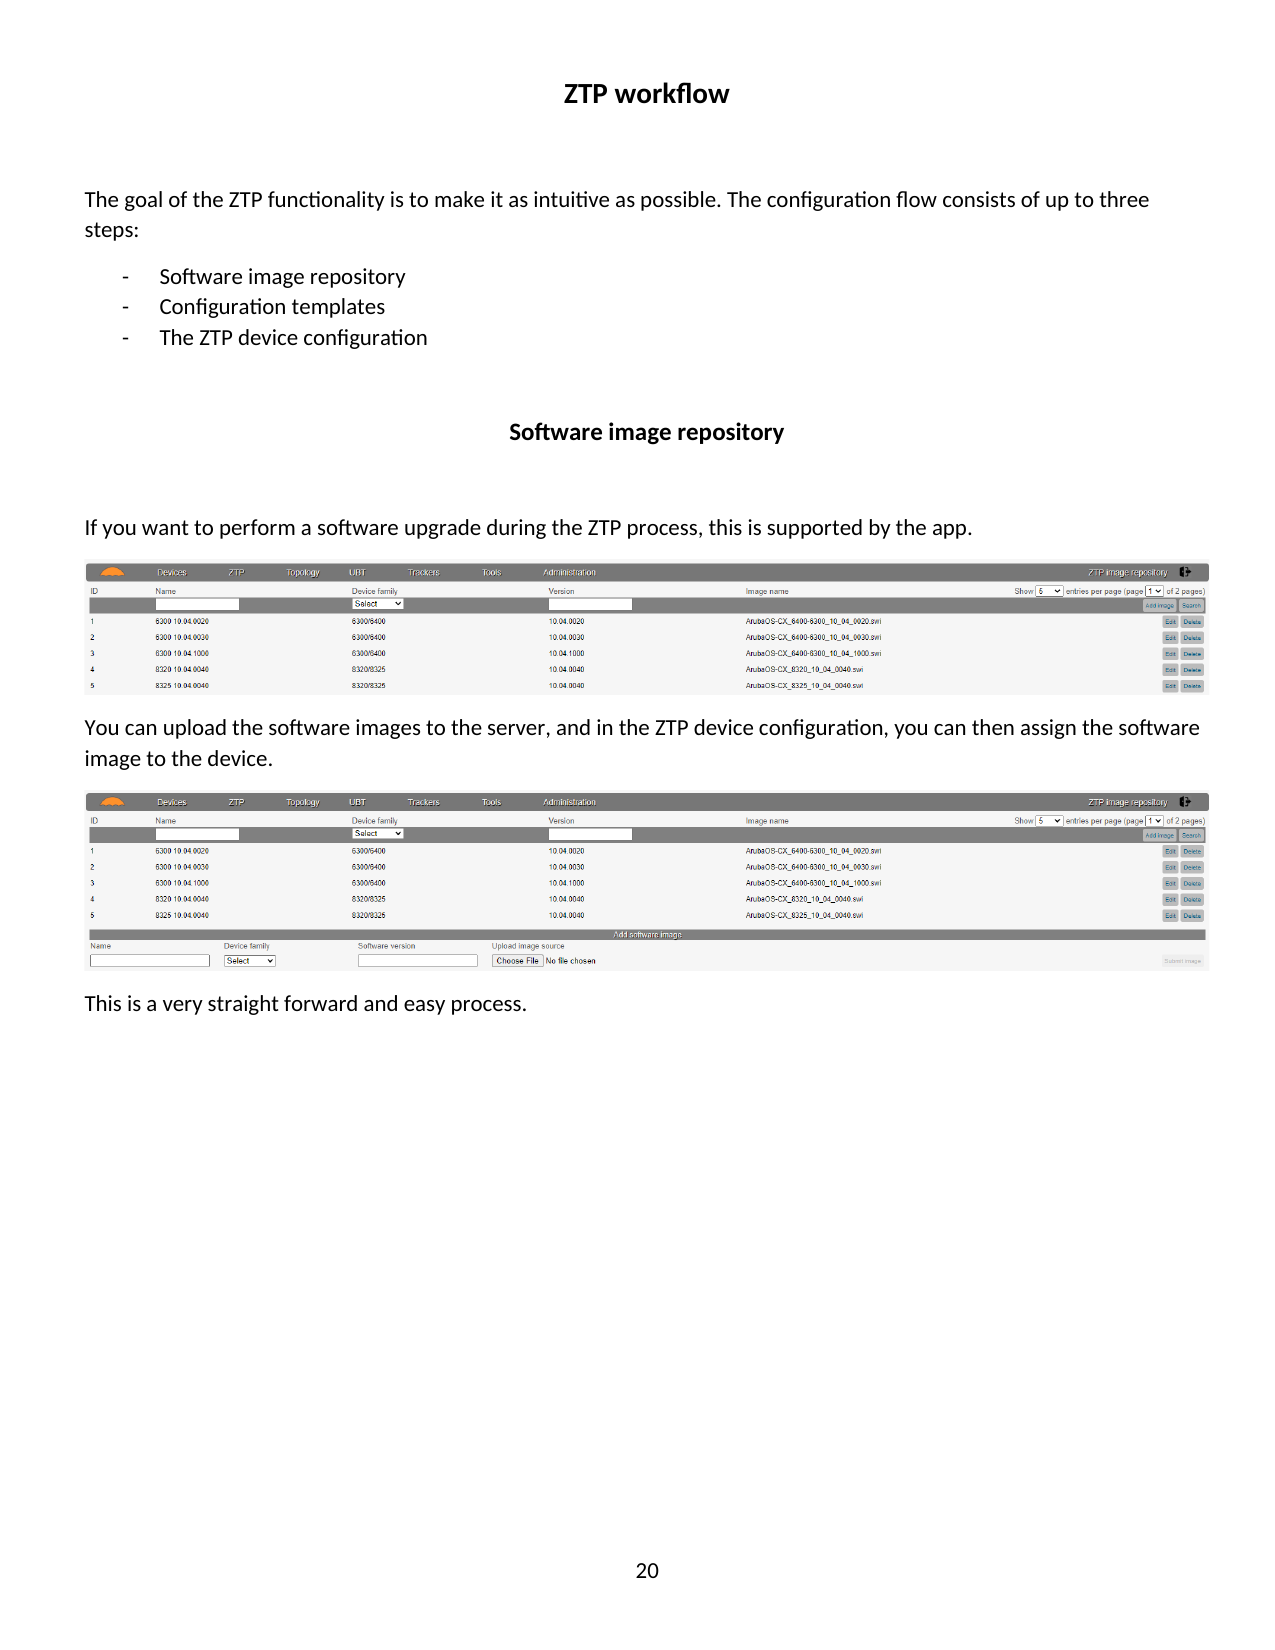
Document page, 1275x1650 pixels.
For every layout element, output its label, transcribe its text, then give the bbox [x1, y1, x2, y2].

text Software image repository [84, 416, 1209, 447]
list The ZTP device configuration [122, 323, 1209, 351]
text ZTP workflow [84, 75, 1209, 111]
list Software image repository [122, 262, 1209, 290]
list Configuration templates [122, 292, 1209, 321]
picture [84, 559, 1210, 695]
text If you want to perform a software upgrade during the ZTP process, this is supported by the app. [84, 513, 1209, 541]
text This is a very straight forward and easy process. [84, 989, 1209, 1017]
text You can upload the software images to the server, and in the ZTP device configuration, you can then assign the software image to the device. [84, 713, 1209, 772]
text The goal of the ZTP functionality is to make it as intuitive as possible. The configuration flow consists of up to three steps: [84, 185, 1209, 243]
picture [84, 790, 1210, 971]
